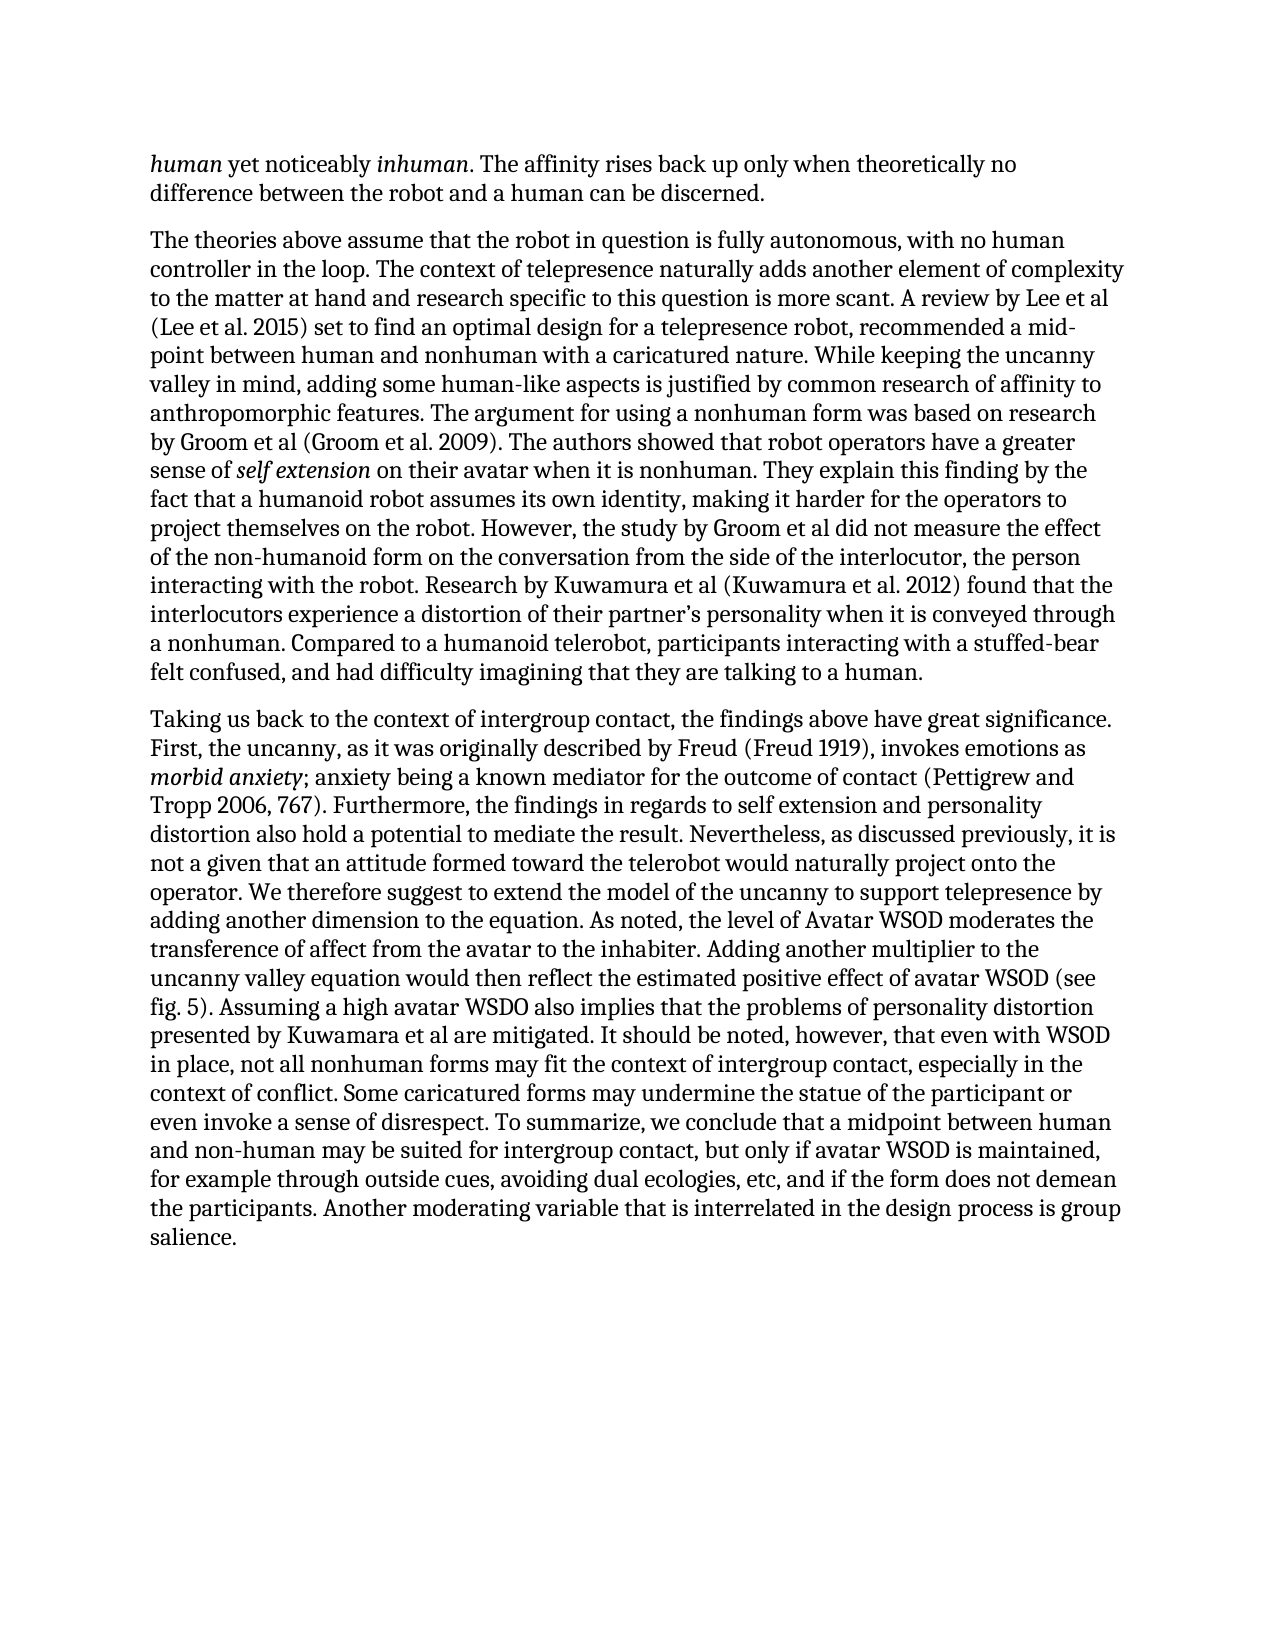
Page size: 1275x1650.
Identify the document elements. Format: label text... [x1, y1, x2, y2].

text The theories above assume that the robot in question is fully autonomous, with no human controller in the loop. The context of telepresence naturally adds another element of complexity to the matter at hand and research specific to this question is more scant. A review by Lee et al (Lee et al. 2015) set to find an optimal design for a telepresence robot, recommended a mid-point between human and nonhuman with a caricatured nature. While keeping the uncanny valley in mind, adding some human-like aspects is justified by common research of affinity to anthropomorphic features. The argument for using a nonhuman form was based on research by Groom et al (Groom et al. 2009). The authors showed that robot operators have a greater sense of self extension on their avatar when it is nonhuman. They explain this finding by the fact that a humanoid robot assumes its own identity, making it harder for the operators to project themselves on the robot. However, the study by Groom et al did not measure the effect of the non-humanoid form on the conversation from the side of the interlocutor, the person interacting with the robot. Research by Kuwamura et al (Kuwamura et al. 2012) found that the interlocutors experience a distortion of their partner’s personality when it is conveyed through a nonhuman. Compared to a humanoid telerobot, participants interacting with a stuffed-bear felt confused, and had difficulty imagining that they are talking to a human. [150, 226, 1125, 686]
text Taking us back to the context of intergroup contact, the findings above have great significance. First, the uncanny, as it was originally described by Freud (Freud 1919), invokes emotions as morbid anxiety; anxiety being a known mediator for the outcome of contact (Pettigrew and Tropp 2006, 767). Furthermore, the findings in regards to self extension and personality distortion also hold a potential to mediate the result. Nevertheless, as discussed previously, it is not a given that an attitude formed toward the telerobot would naturally project onto the operator. We therefore suggest to extend the model of the uncanny to support telepresence by adding another dimension to the equation. As noted, the level of Avatar WSOD moderates the transference of affect from the avatar to the inhabiter. Adding another multiplier to the uncanny valley equation would then reflect the estimated positive effect of avatar WSOD (see fig. 5). Assuming a high avatar WSDO also implies that the problems of personality distortion presented by Kuwamara et al are mitigated. It should be noted, however, that even with WSOD in place, not all nonhuman forms may fit the context of intergroup contact, especially in the context of conflict. Some caricatured forms may undermine the statue of the participant or even invoke a sense of disrespect. To summarize, we conclude that a midpoint between human and non-human may be suited for intergroup contact, but only if avatar WSOD is maintained, for example through outside cues, avoiding dual ecologies, etc, and if the form does not demean the participants. Another moderating variable that is interrelated in the design process is group salience. [150, 705, 1125, 1251]
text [150, 150, 1125, 207]
